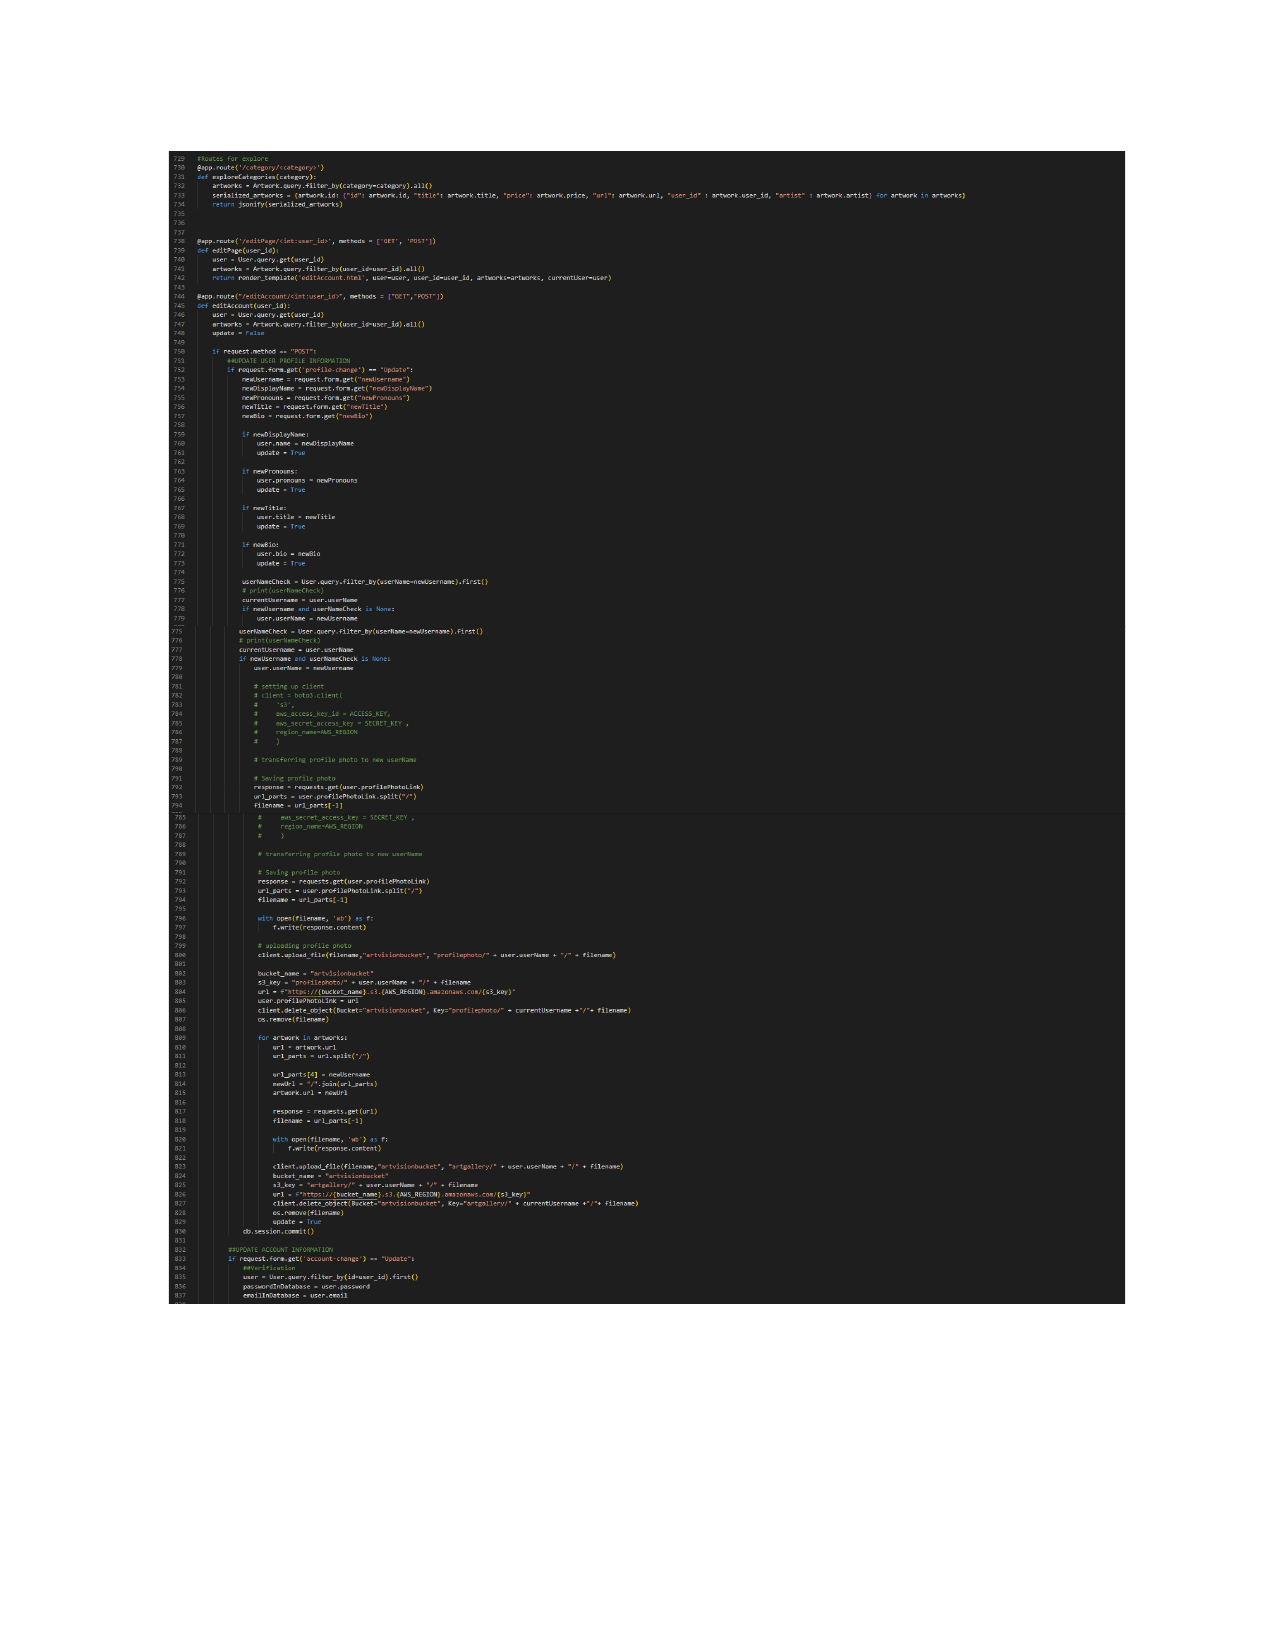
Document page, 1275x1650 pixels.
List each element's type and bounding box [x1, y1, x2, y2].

picture [168, 151, 1125, 1304]
